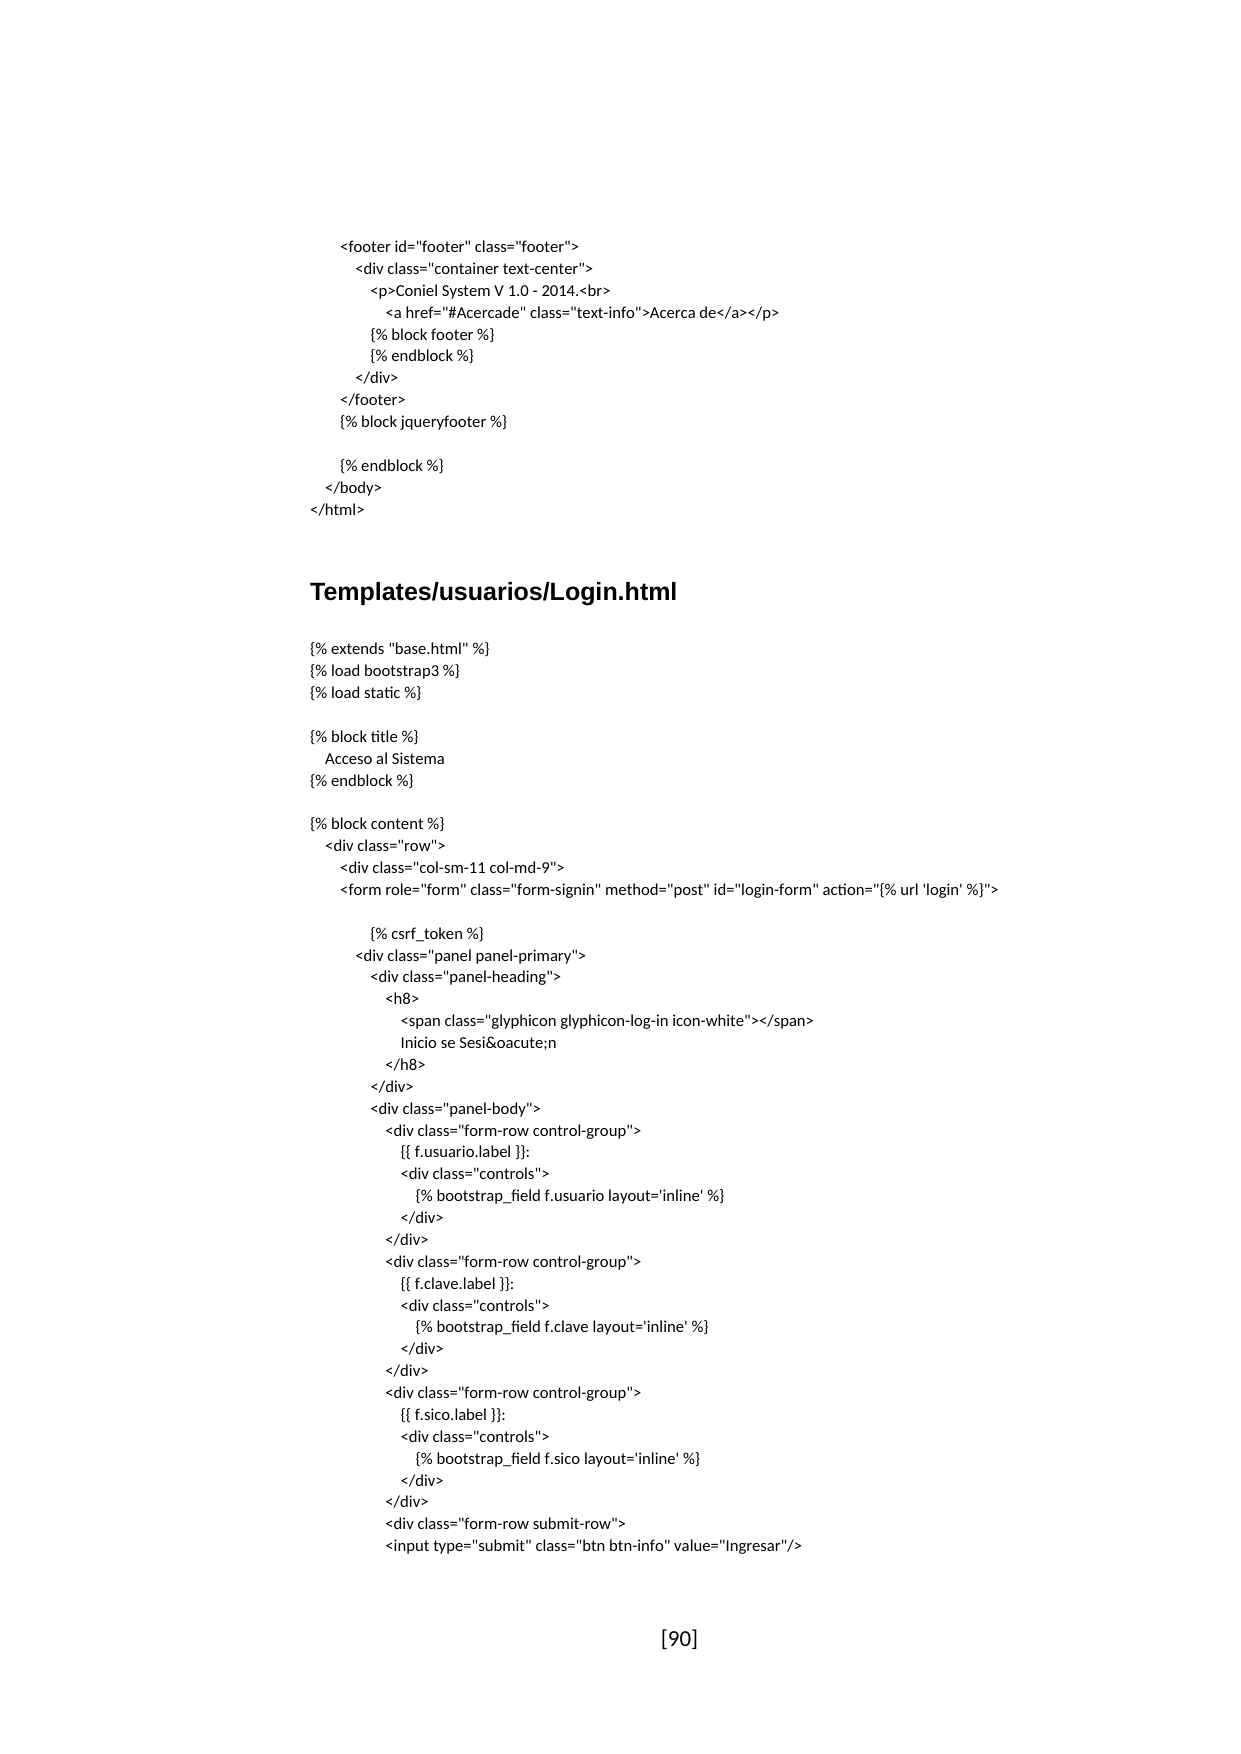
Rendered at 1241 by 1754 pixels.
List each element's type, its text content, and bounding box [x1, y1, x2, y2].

text <div class="controls"> [310, 1163, 1122, 1184]
text </h8> [310, 1054, 1122, 1074]
text Acceso al Sistema [310, 748, 1122, 768]
text {% bootstrap_field f.usuario layout='inline' %} [310, 1185, 1122, 1206]
text <div class="controls"> [310, 1295, 1122, 1315]
text <div class="row"> [310, 835, 1122, 856]
text <a href="#Acercade" class="text-info">Acerca de</a></p> [310, 302, 1122, 322]
text </div> [310, 1338, 1122, 1359]
text {% csrf_token %} [310, 923, 1122, 943]
text <footer id="footer" class="footer"> [310, 236, 1122, 257]
text </div> [310, 367, 1122, 388]
text <h8> [310, 988, 1122, 1009]
text Inicio se Sesi&oacute;n [310, 1032, 1122, 1053]
text {{ f.sico.label }}: [310, 1404, 1122, 1424]
text </div> [310, 1470, 1122, 1490]
text </html> [310, 499, 1122, 519]
text <div class="form-row control-group"> [310, 1382, 1122, 1403]
text {% block footer %} [310, 324, 1122, 344]
text </div> [310, 1076, 1122, 1096]
text {% endblock %} [310, 455, 1122, 475]
text {% extends "base.html" %} [310, 638, 1122, 659]
text </div> [310, 1492, 1122, 1512]
text {% load static %} [310, 682, 1122, 703]
text </div> [310, 1360, 1122, 1381]
text <div class="form-row control-group"> [310, 1251, 1122, 1271]
text <div class="panel-body"> [310, 1098, 1122, 1118]
text <div class="col-sm-11 col-md-9"> [310, 857, 1122, 878]
text </div> [310, 1207, 1122, 1228]
text {% endblock %} [310, 770, 1122, 790]
text <div class="controls"> [310, 1426, 1122, 1446]
text Templates/usuarios/Login.html [236, 577, 1122, 606]
text </div> [310, 1229, 1122, 1249]
text {% bootstrap_field f.clave layout='inline' %} [310, 1317, 1122, 1337]
text {% block jqueryfooter %} [310, 411, 1122, 432]
text {{ f.clave.label }}: [310, 1273, 1122, 1293]
text {% load bootstrap3 %} [310, 660, 1122, 681]
text </body> [310, 477, 1122, 497]
text <div class="panel panel-primary"> [310, 945, 1122, 965]
text <span class="glyphicon glyphicon-log-in icon-white"></span> [310, 1010, 1122, 1031]
text <div class="form-row control-group"> [310, 1120, 1122, 1140]
text <div class="container text-center"> [310, 258, 1122, 278]
text <input type="submit" class="btn btn-info" value="Ingresar"/> [310, 1535, 1122, 1556]
text {% endblock %} [310, 346, 1122, 366]
text {% bootstrap_field f.sico layout='inline' %} [310, 1448, 1122, 1468]
text </footer> [310, 389, 1122, 410]
text <p>Coniel System V 1.0 - 2014.<br> [310, 280, 1122, 300]
text {% block title %} [310, 726, 1122, 746]
text {% block content %} [310, 813, 1122, 834]
text {{ f.usuario.label }}: [310, 1142, 1122, 1162]
text <div class="panel-heading"> [310, 967, 1122, 987]
text <form role="form" class="form-signin" method="post" id="login-form" action="{% url 'login' %}"> [310, 879, 1122, 899]
text <div class="form-row submit-row"> [310, 1513, 1122, 1534]
